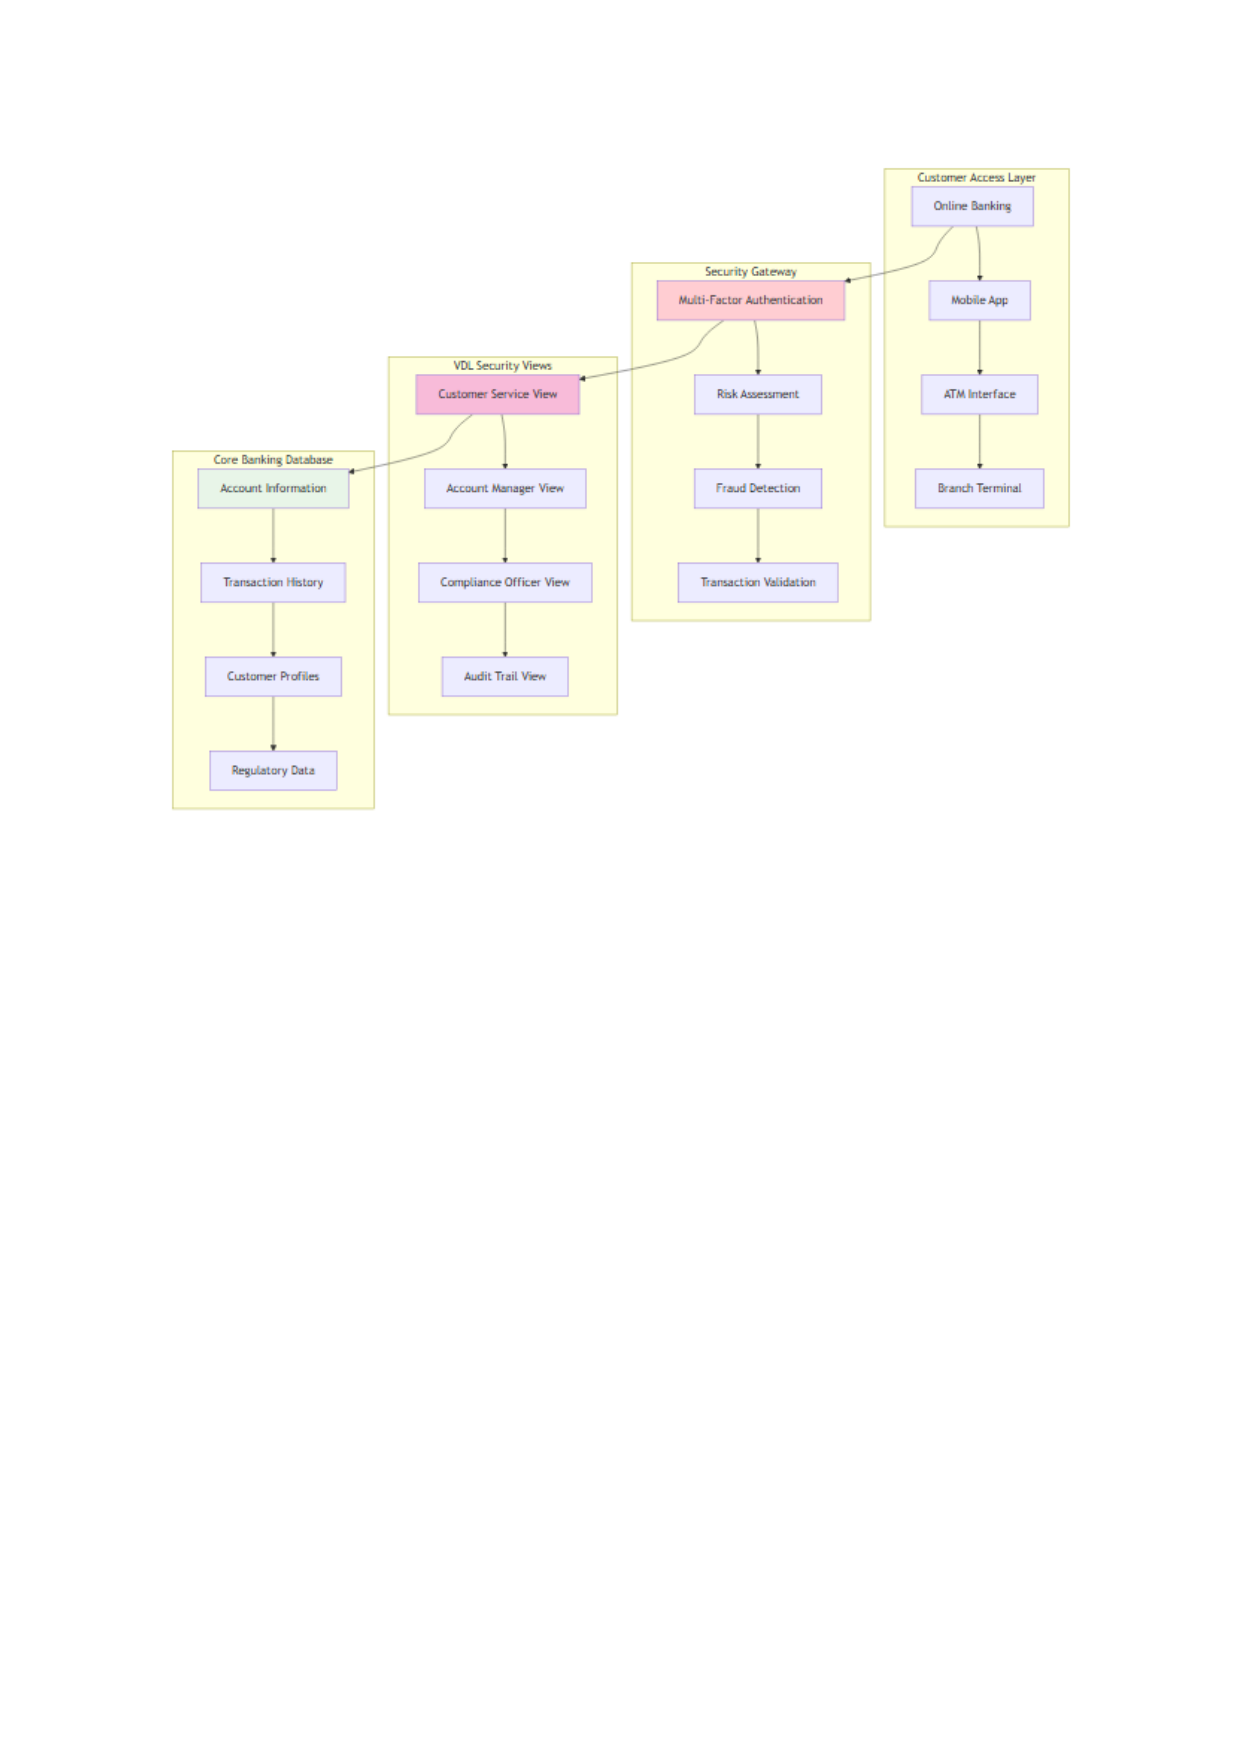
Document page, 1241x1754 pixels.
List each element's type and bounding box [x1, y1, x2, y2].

picture [150, 150, 1091, 824]
